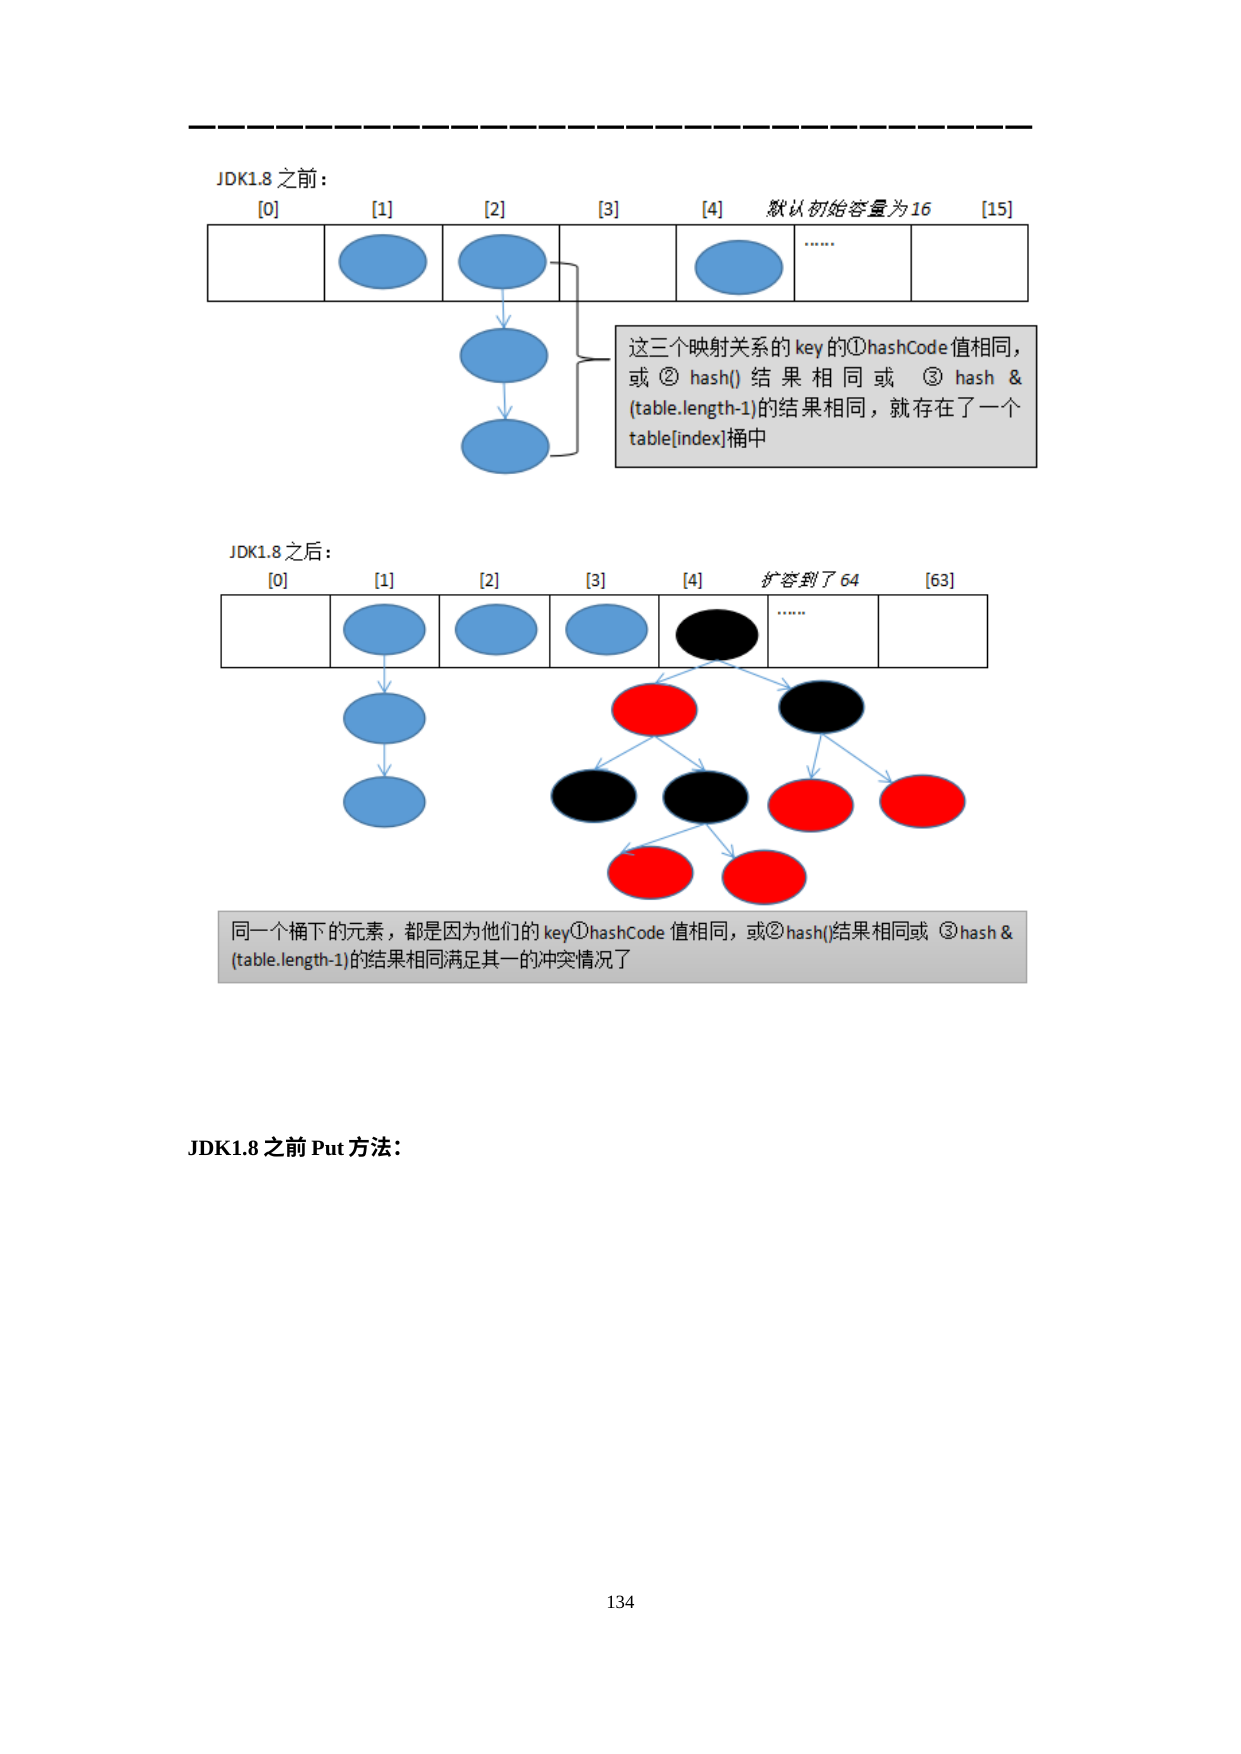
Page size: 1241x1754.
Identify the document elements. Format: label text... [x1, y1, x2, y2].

text JDK1.8之前Put方法： [187, 1129, 1053, 1162]
